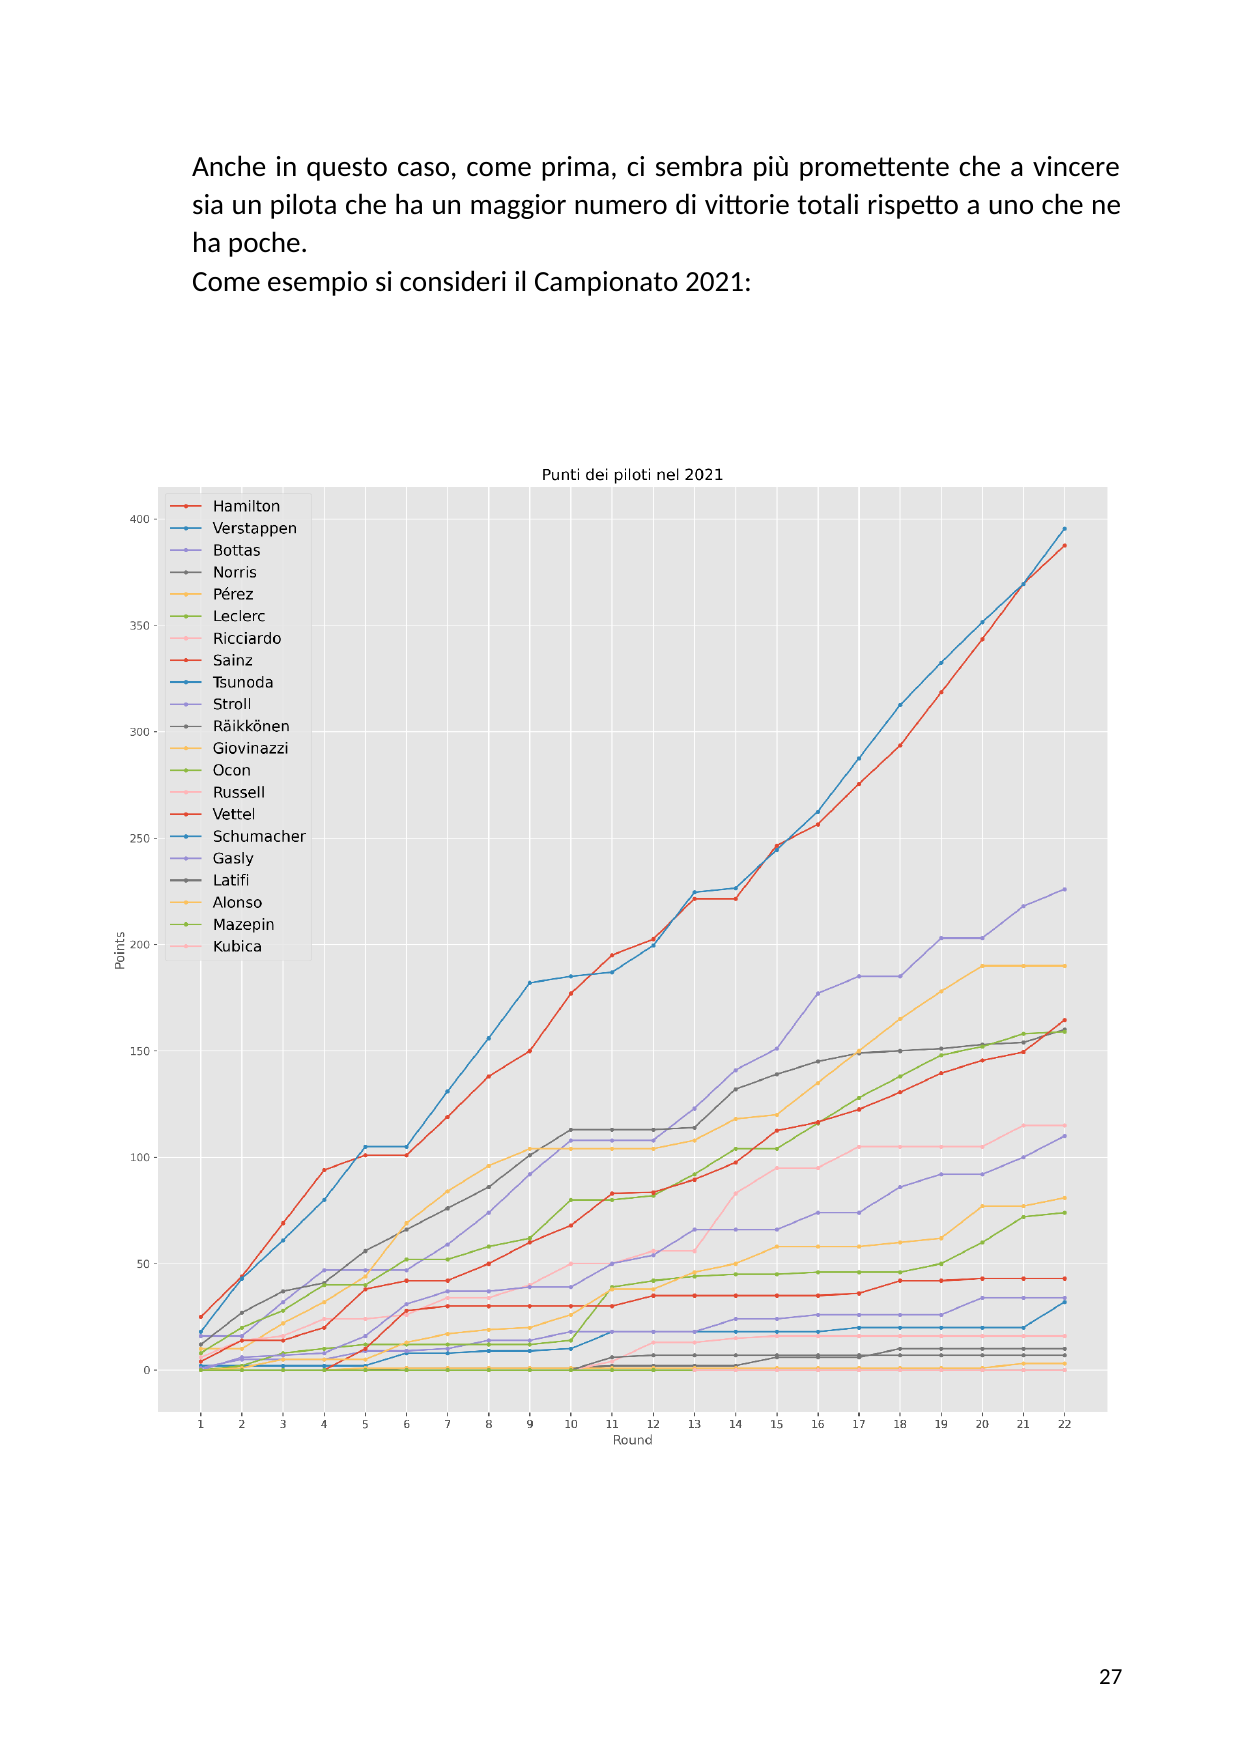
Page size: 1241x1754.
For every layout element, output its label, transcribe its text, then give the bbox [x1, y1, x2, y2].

text Anche in questo caso, come prima, ci sembra più promettente che a vincere sia un pilota che ha un maggior numero di vittorie totali rispetto a uno che ne ha poche. [192, 148, 1122, 260]
text Come esempio si consideri il Campionato 2021: [192, 263, 1122, 298]
picture [4, 340, 1230, 1565]
